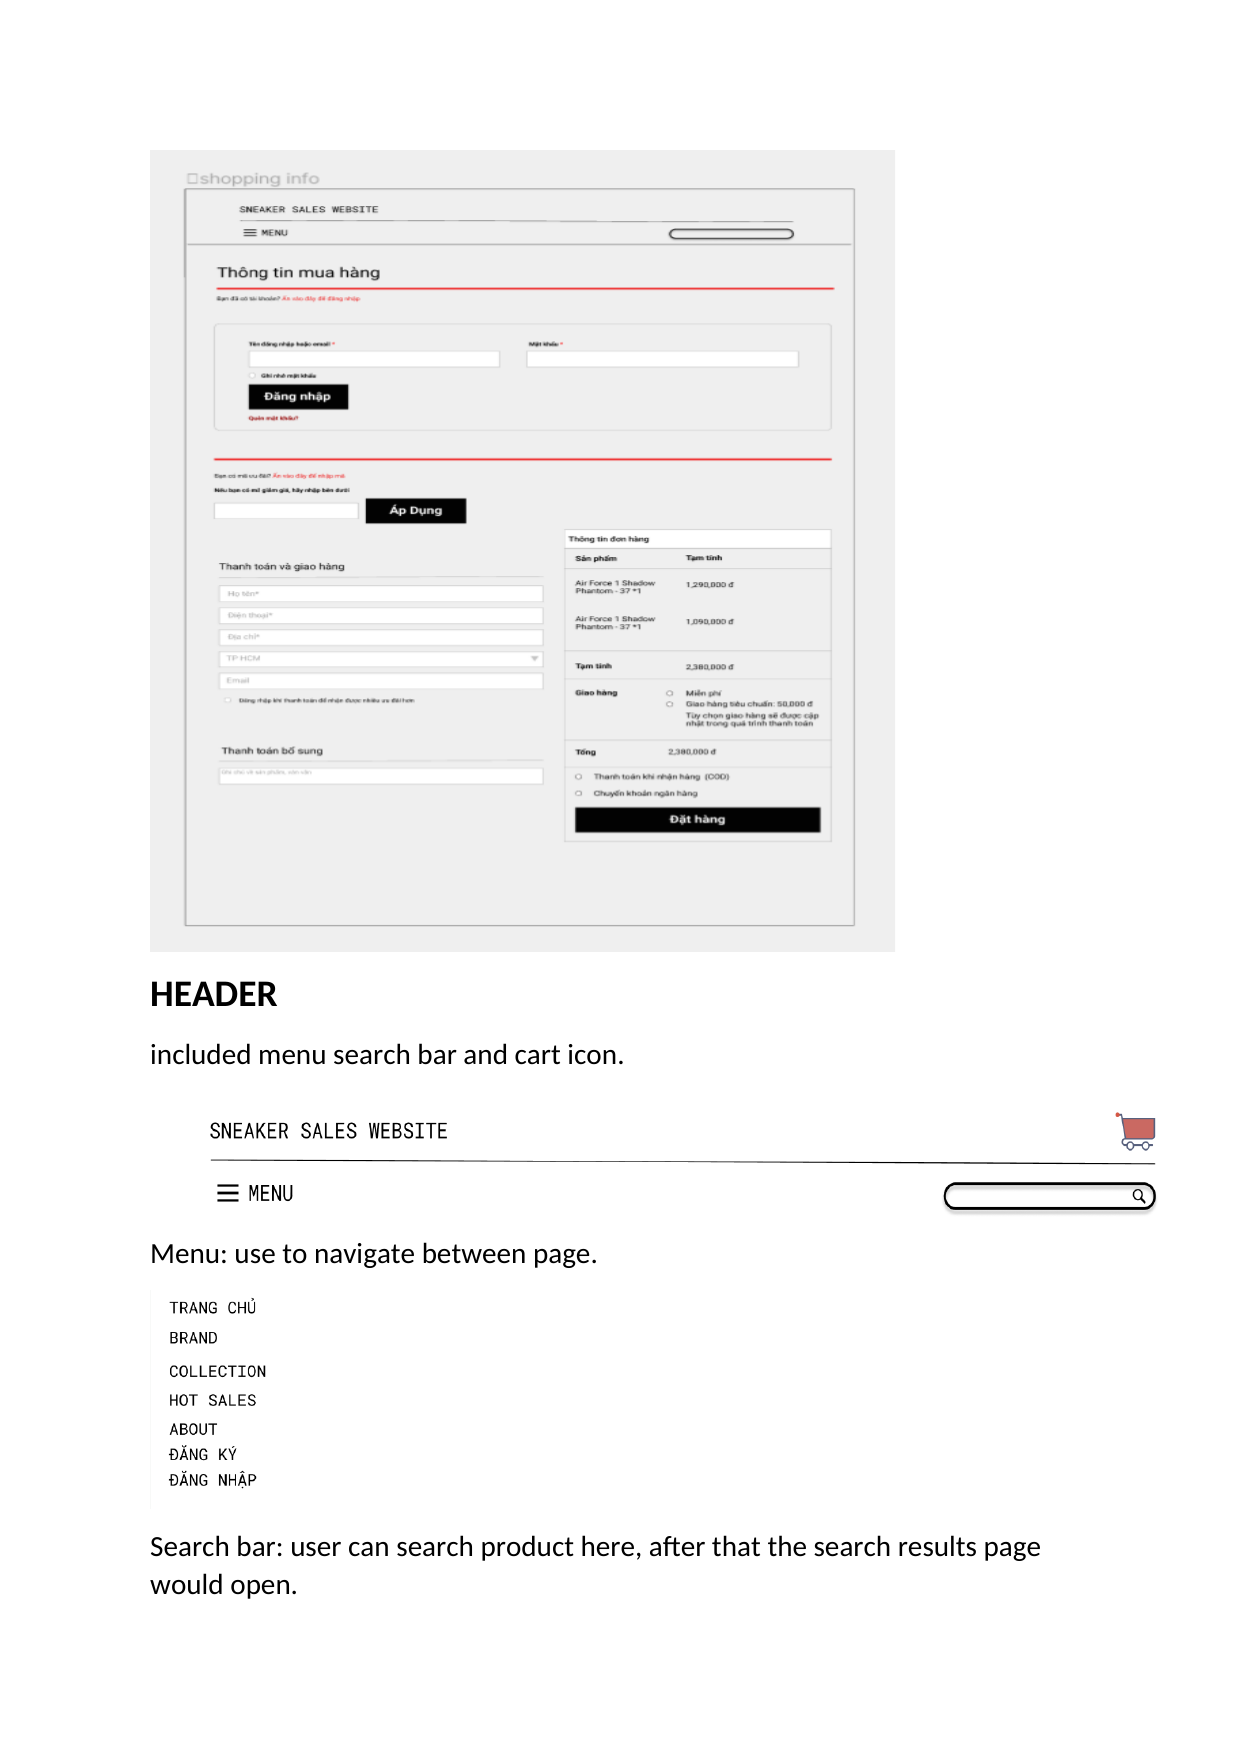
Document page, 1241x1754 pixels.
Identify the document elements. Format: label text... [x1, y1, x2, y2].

text included menu search bar and cart icon. [150, 1036, 1090, 1072]
picture [150, 1290, 285, 1509]
text HEADER [150, 970, 1090, 1016]
text Menu: use to navigate between page. [150, 1235, 1090, 1271]
picture [150, 1091, 1175, 1217]
picture [150, 150, 896, 952]
text Search bar: user can search product here, after that the search results page would open. [150, 1528, 1090, 1602]
